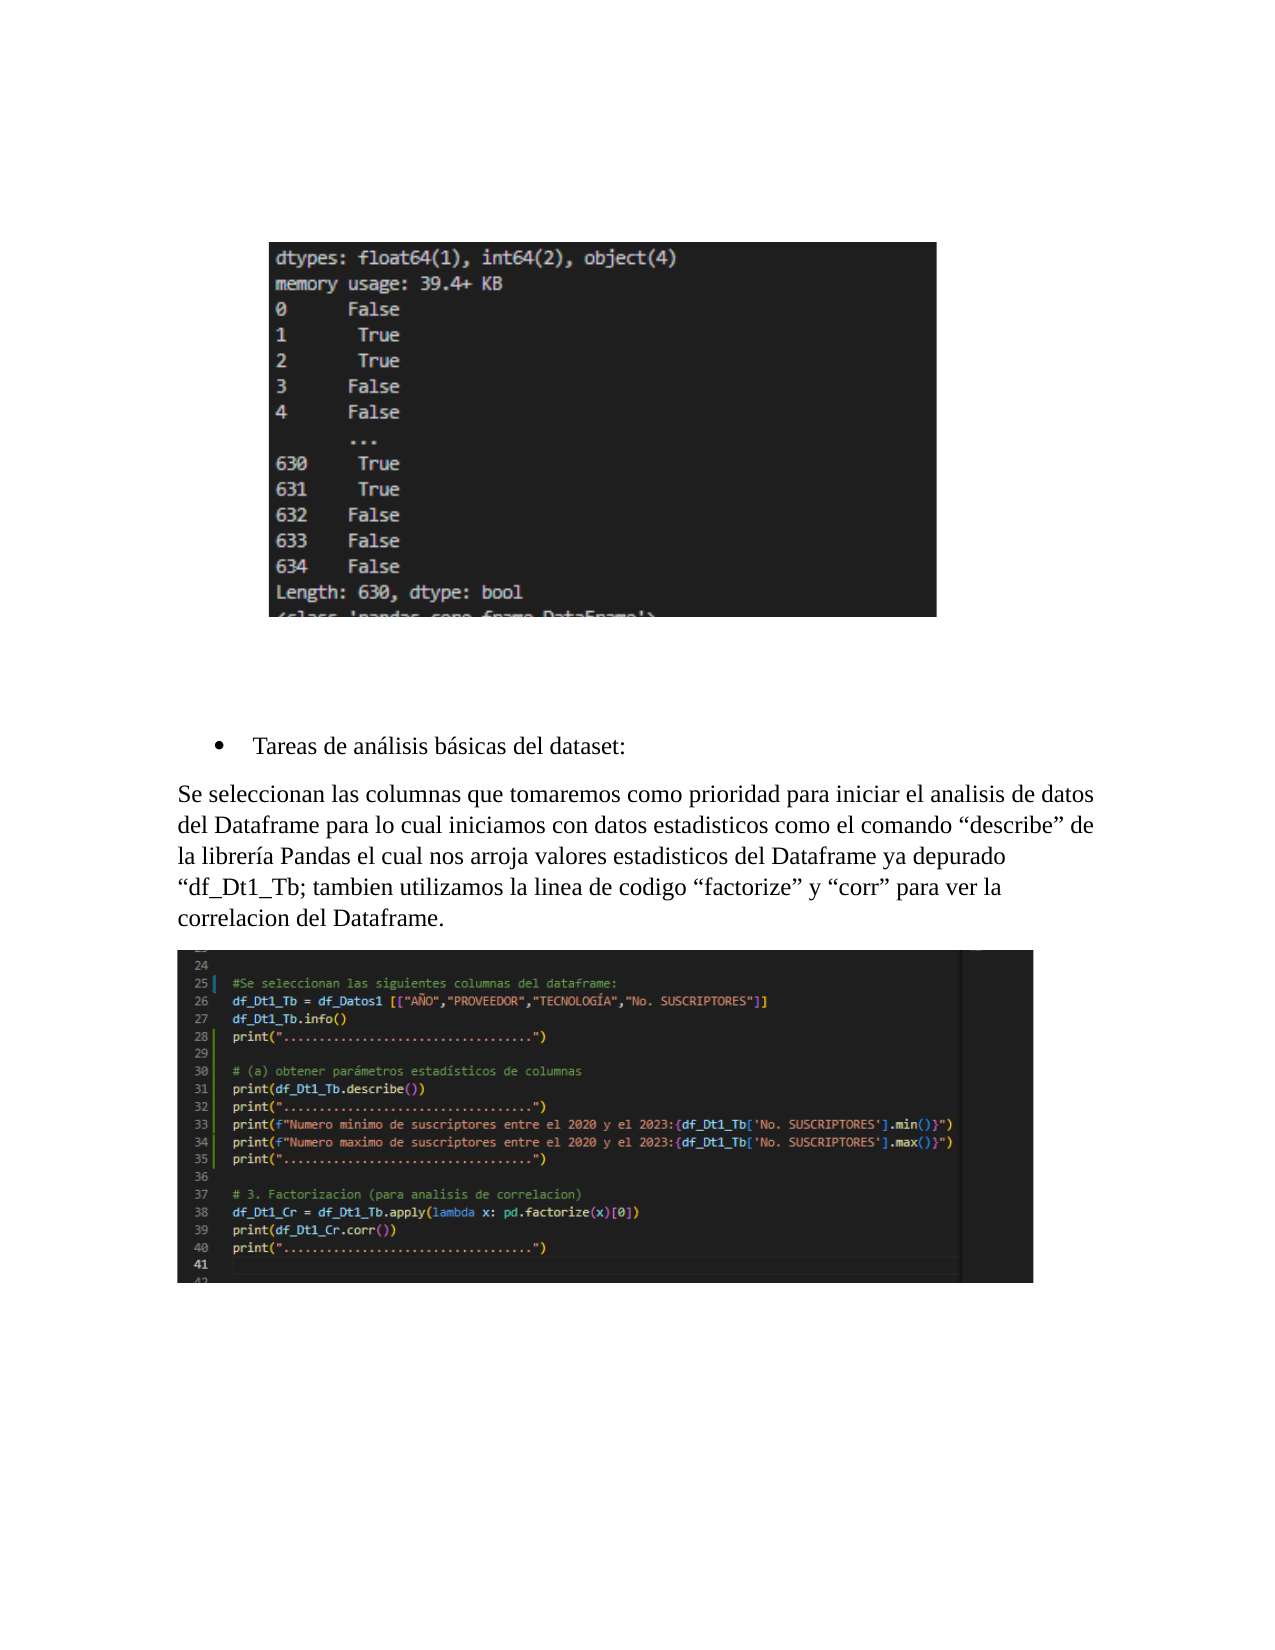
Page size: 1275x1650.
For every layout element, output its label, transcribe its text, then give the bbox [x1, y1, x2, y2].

list Tareas de análisis básicas del dataset: [215, 731, 1098, 760]
picture [177, 950, 1034, 1283]
picture [268, 242, 937, 617]
text Se seleccionan las columnas que tomaremos como prioridad para iniciar el analisis de datos del Dataframe para lo cual iniciamos con datos estadisticos como el comando “describe” de la librería Pandas el cual nos arroja valores estadisticos del Dataframe ya depurado “df_Dt1_Tb; tambien utilizamos la linea de codigo “factorize” y “corr” para ver la correlacion del Dataframe. [177, 779, 1098, 932]
